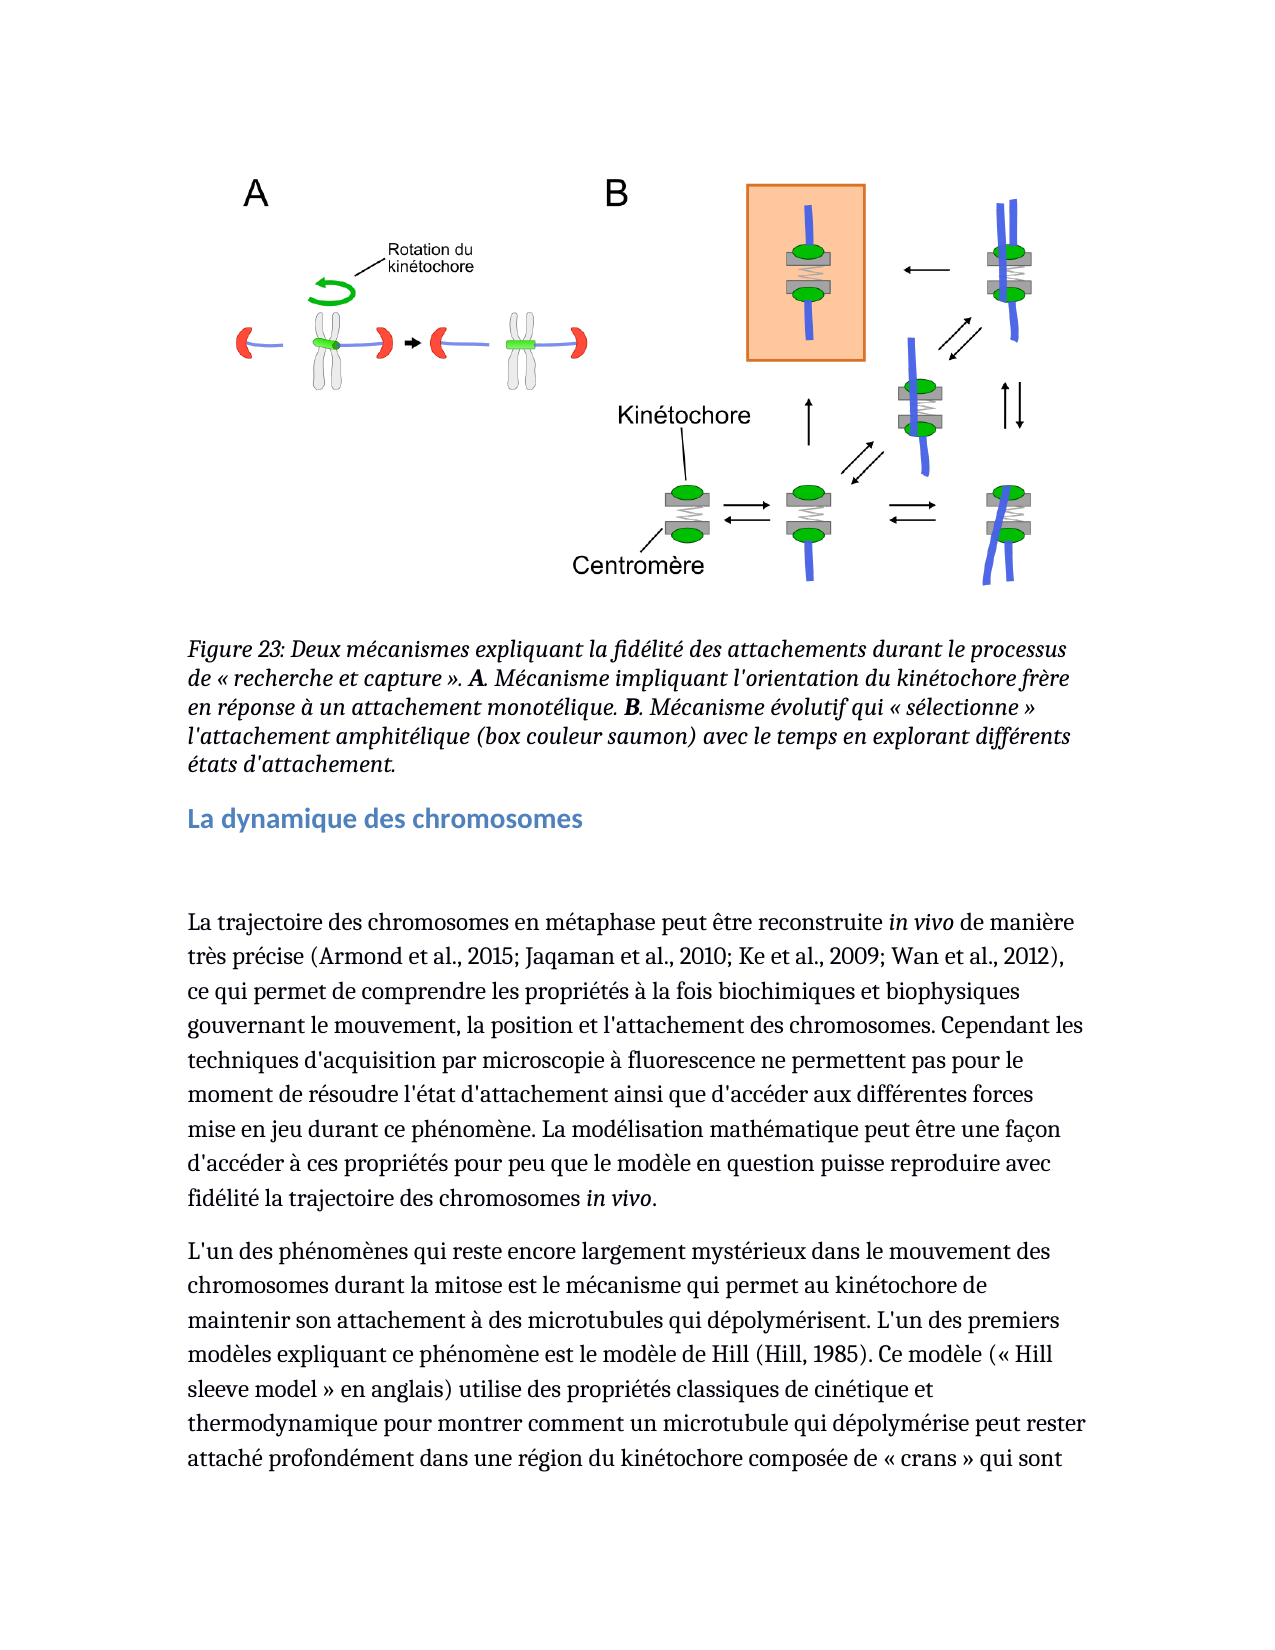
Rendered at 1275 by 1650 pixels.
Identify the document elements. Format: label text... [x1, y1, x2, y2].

text La trajectoire des chromosomes en métaphase peut être reconstruite in vivo de manière très précise (Armond et al., 2015; Jaqaman et al., 2010; Ke et al., 2009; Wan et al., 2012), ce qui permet de comprendre les propriétés à la fois biochimiques et biophysiques gouvernant le mouvement, la position et l'attachement des chromosomes. Cependant les techniques d'acquisition par microscopie à fluorescence ne permettent pas pour le moment de résoudre l'état d'attachement ainsi que d'accéder aux différentes forces mise en jeu durant ce phénomène. La modélisation mathématique peut être une façon d'accéder à ces propriétés pour peu que le modèle en question puisse reproduire avec fidélité la trajectoire des chromosomes in vivo. [187, 908, 1087, 1212]
text Figure 23: Deux mécanismes expliquant la fidélité des attachements durant le processus de « recherche et capture ». A. Mécanisme impliquant l'orientation du kinétochore frère en réponse à un attachement monotélique. B. Mécanisme évolutif qui « sélectionne » l'attachement amphitélique (box couleur saumon) avec le temps en explorant différents états d'attachement. [187, 635, 1087, 779]
subtitle La dynamique des chromosomes [187, 800, 1087, 836]
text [187, 1237, 1087, 1472]
picture [206, 150, 1061, 615]
